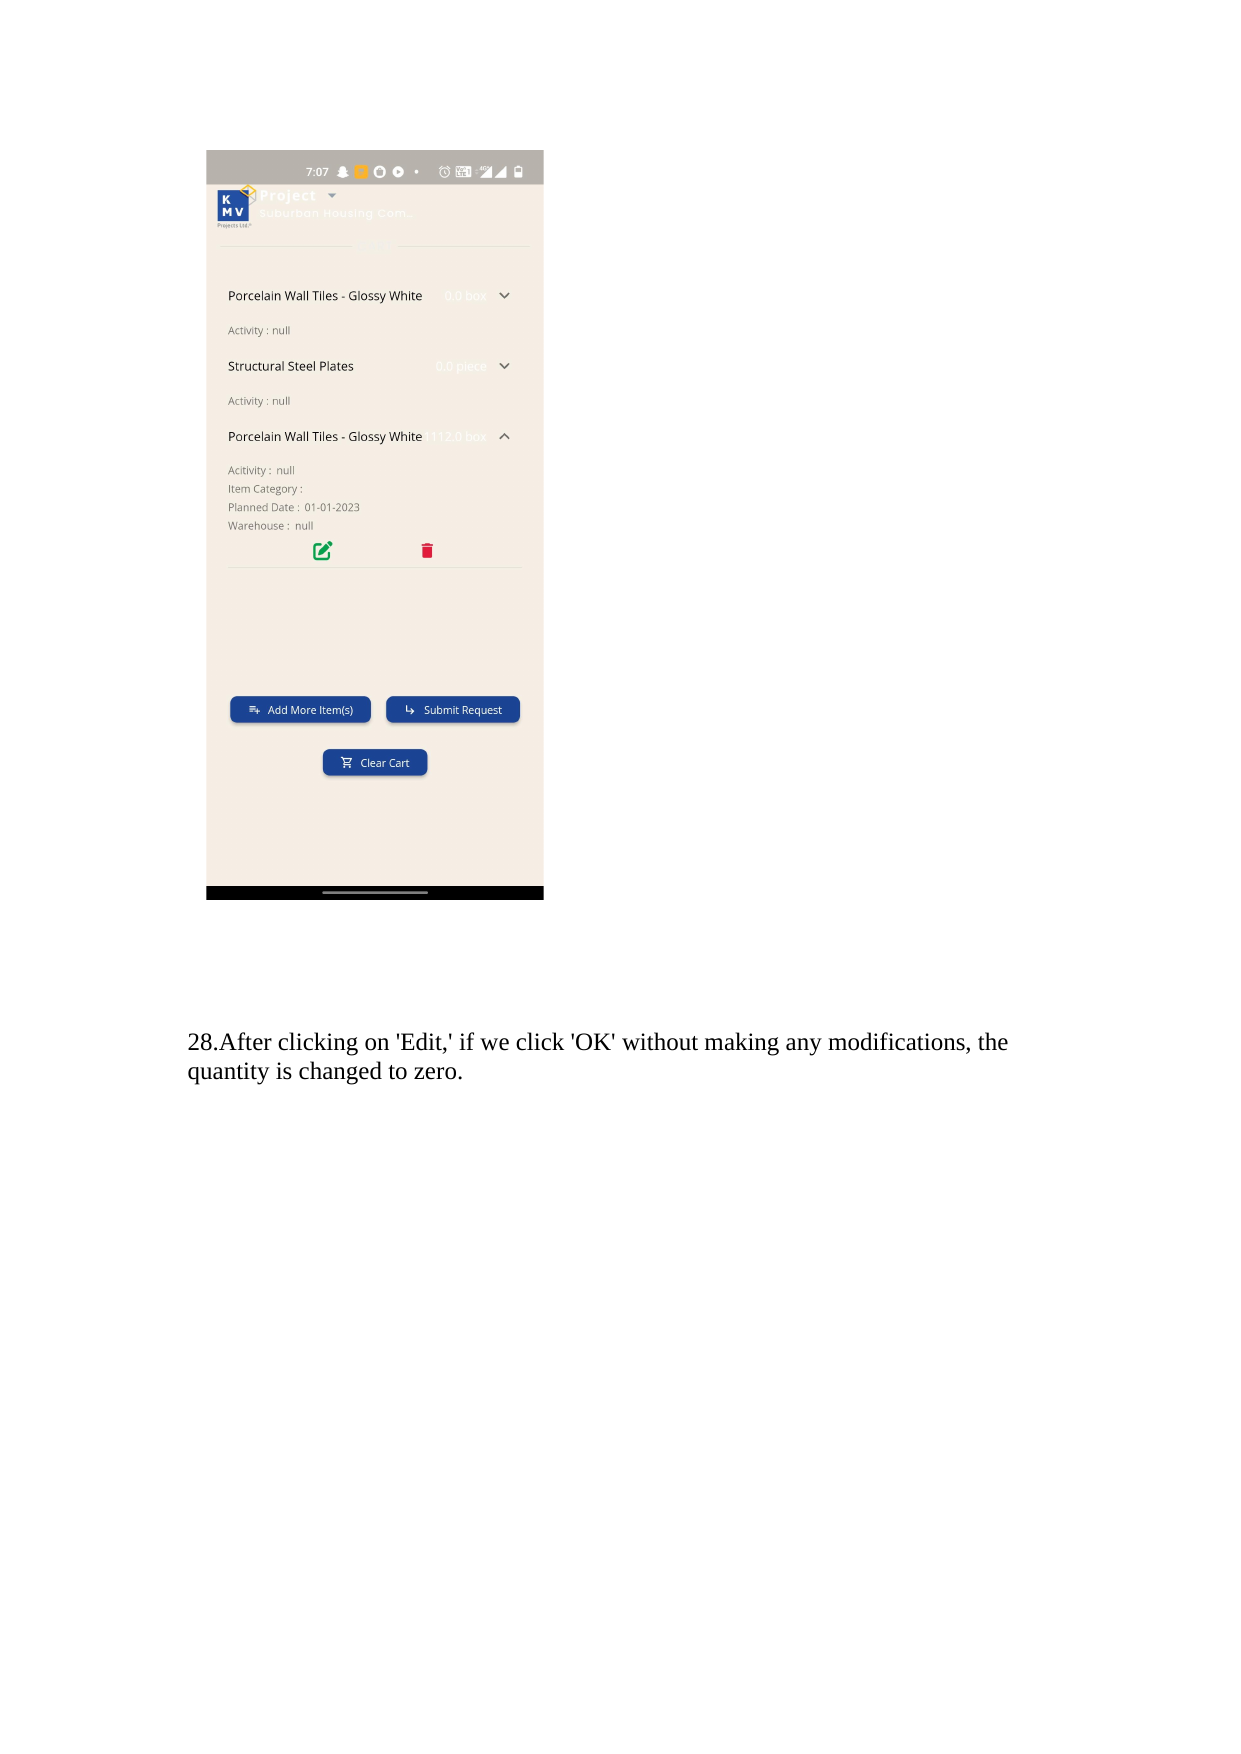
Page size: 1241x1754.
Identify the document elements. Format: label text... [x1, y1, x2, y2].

text 28.After clicking on 'Edit,' if we click 'OK' without making any modifications, the quantity is changed to zero. [187, 1027, 1053, 1084]
